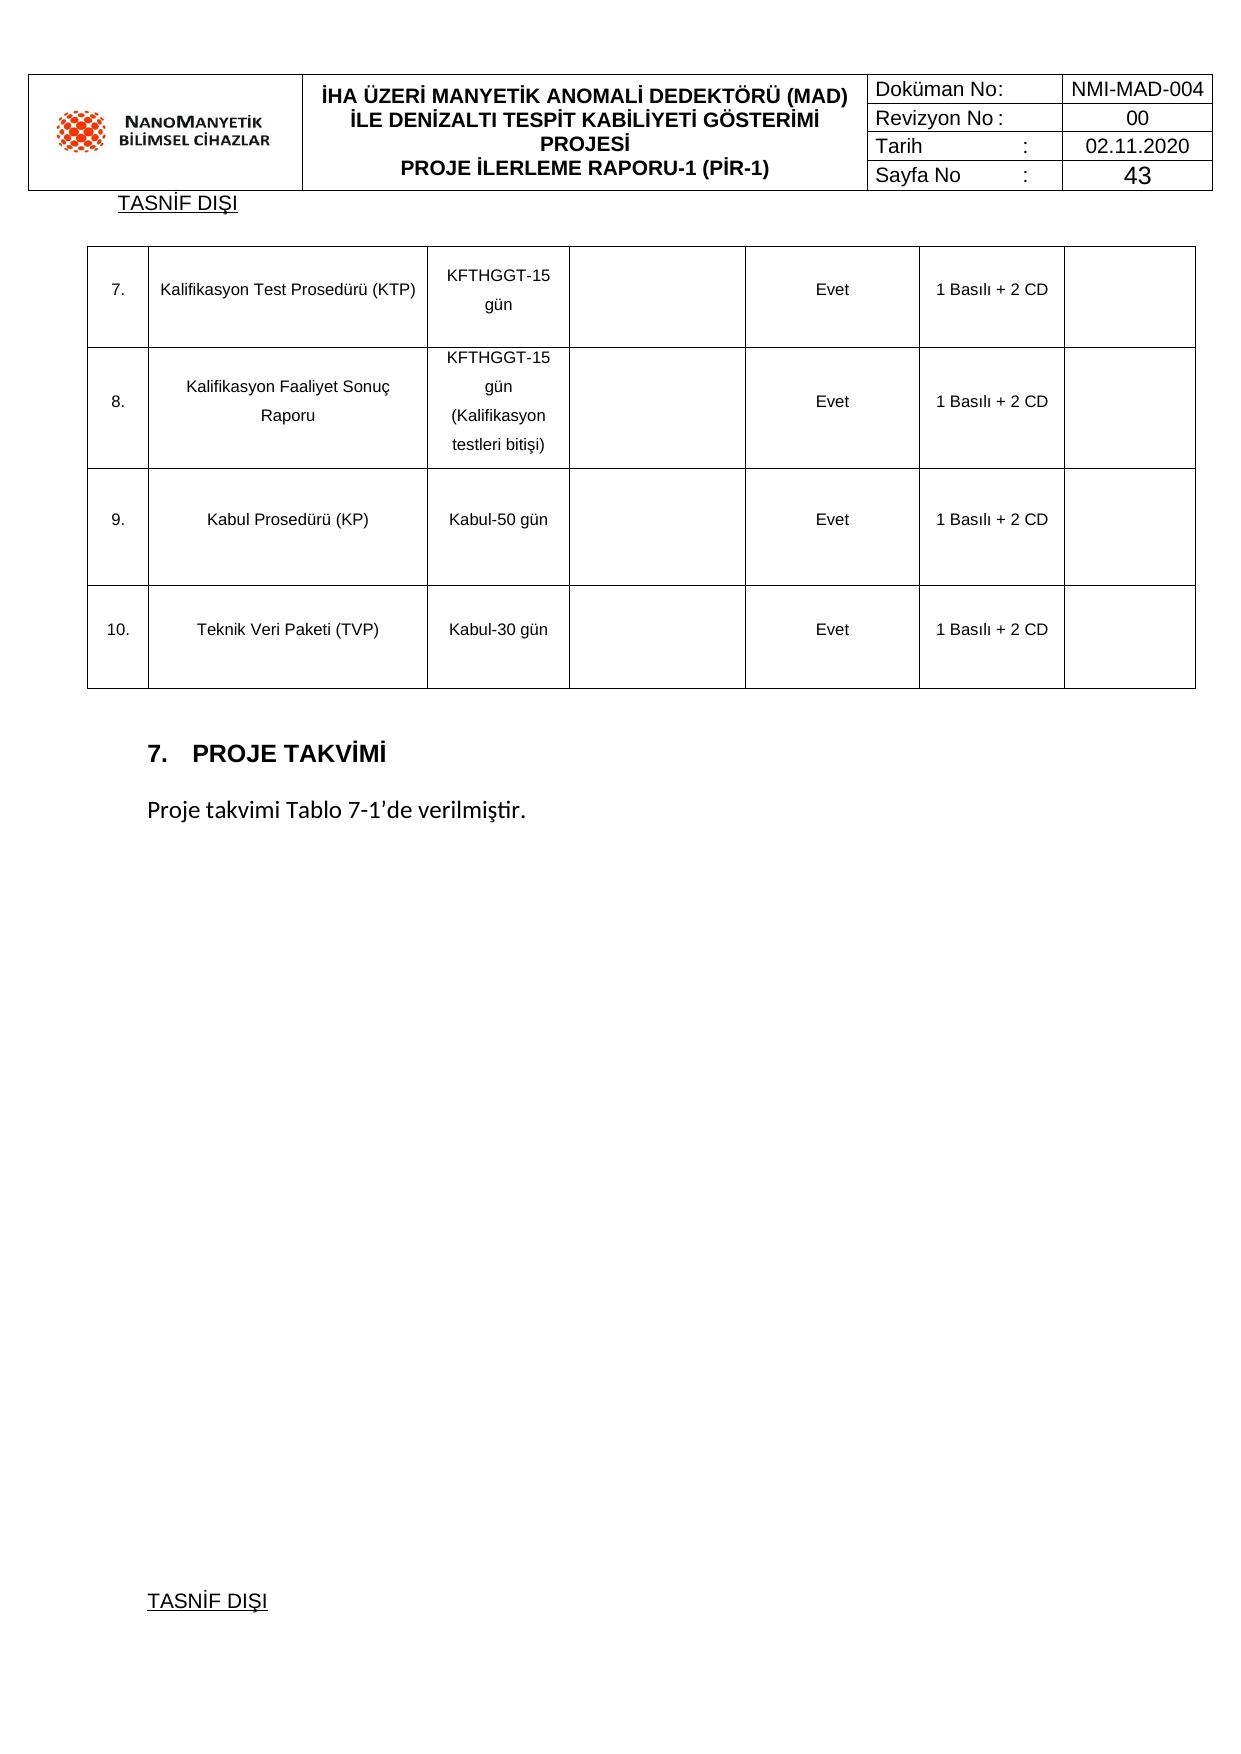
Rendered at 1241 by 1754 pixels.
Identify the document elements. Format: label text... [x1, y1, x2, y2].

table_cell Kalifikasyon Faaliyet Sonuç Raporu [149, 348, 427, 468]
table_cell 1 Basılı + 2 CD [920, 469, 1064, 584]
table_cell Evet [746, 586, 919, 688]
table_cell Kabul Prosedürü (KP) [149, 469, 427, 584]
table_cell KFTHGGT-15 gün (Kalifikasyon testleri bitişi) [428, 348, 569, 468]
subtitle PROJE TAKVİMİ [147, 739, 1093, 768]
table_cell Evet [746, 469, 919, 584]
picture [35, 92, 295, 172]
table_cell [1065, 247, 1195, 347]
table_cell [1065, 348, 1195, 468]
table_cell 1 Basılı + 2 CD [920, 247, 1064, 347]
table_cell 8. [88, 348, 148, 468]
text Proje takvimi Tablo 7-1’de verilmiştir. [147, 795, 1093, 825]
table_cell [570, 586, 745, 688]
table_cell Evet [746, 247, 919, 347]
table_cell Kabul-50 gün [428, 469, 569, 584]
table_cell [570, 348, 745, 468]
table_cell 1 Basılı + 2 CD [920, 586, 1064, 688]
table_cell Kabul-30 gün [428, 586, 569, 688]
table_cell 10. [88, 586, 148, 688]
table_cell KFTHGGT-15 gün [428, 247, 569, 347]
table_cell 1 Basılı + 2 CD [920, 348, 1064, 468]
table_cell Kalifikasyon Test Prosedürü (KTP) [149, 247, 427, 347]
table_cell Evet [746, 348, 919, 468]
table_cell [570, 247, 745, 347]
table_cell 9. [88, 469, 148, 584]
table_cell 7. [88, 247, 148, 347]
table_cell [1065, 586, 1195, 688]
table_cell [1065, 469, 1195, 584]
table_cell Teknik Veri Paketi (TVP) [149, 586, 427, 688]
table_cell [570, 469, 745, 584]
